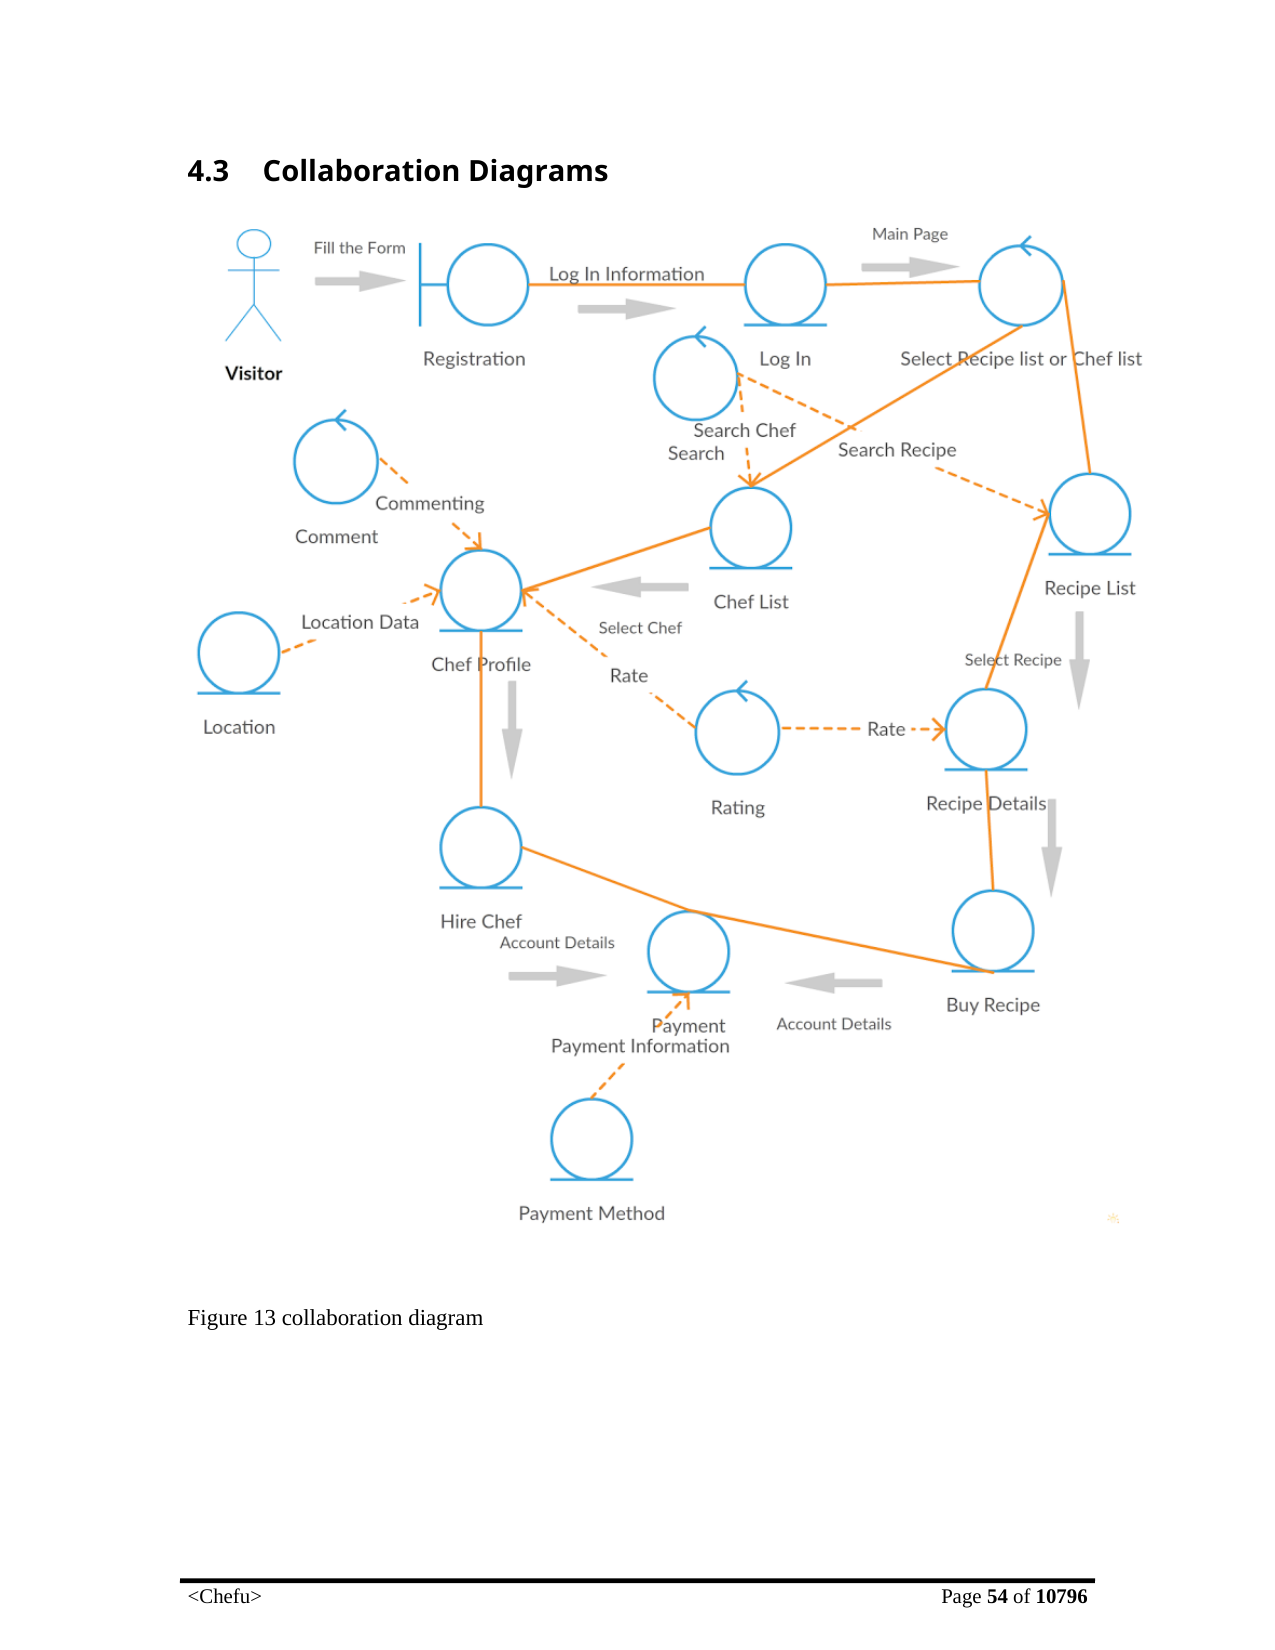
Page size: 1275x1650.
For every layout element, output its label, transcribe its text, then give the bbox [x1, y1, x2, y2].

picture [187, 214, 1146, 1234]
subtitle Collaboration Diagrams [187, 150, 1087, 190]
text Figure 13 collaboration diagram [187, 1304, 1087, 1331]
